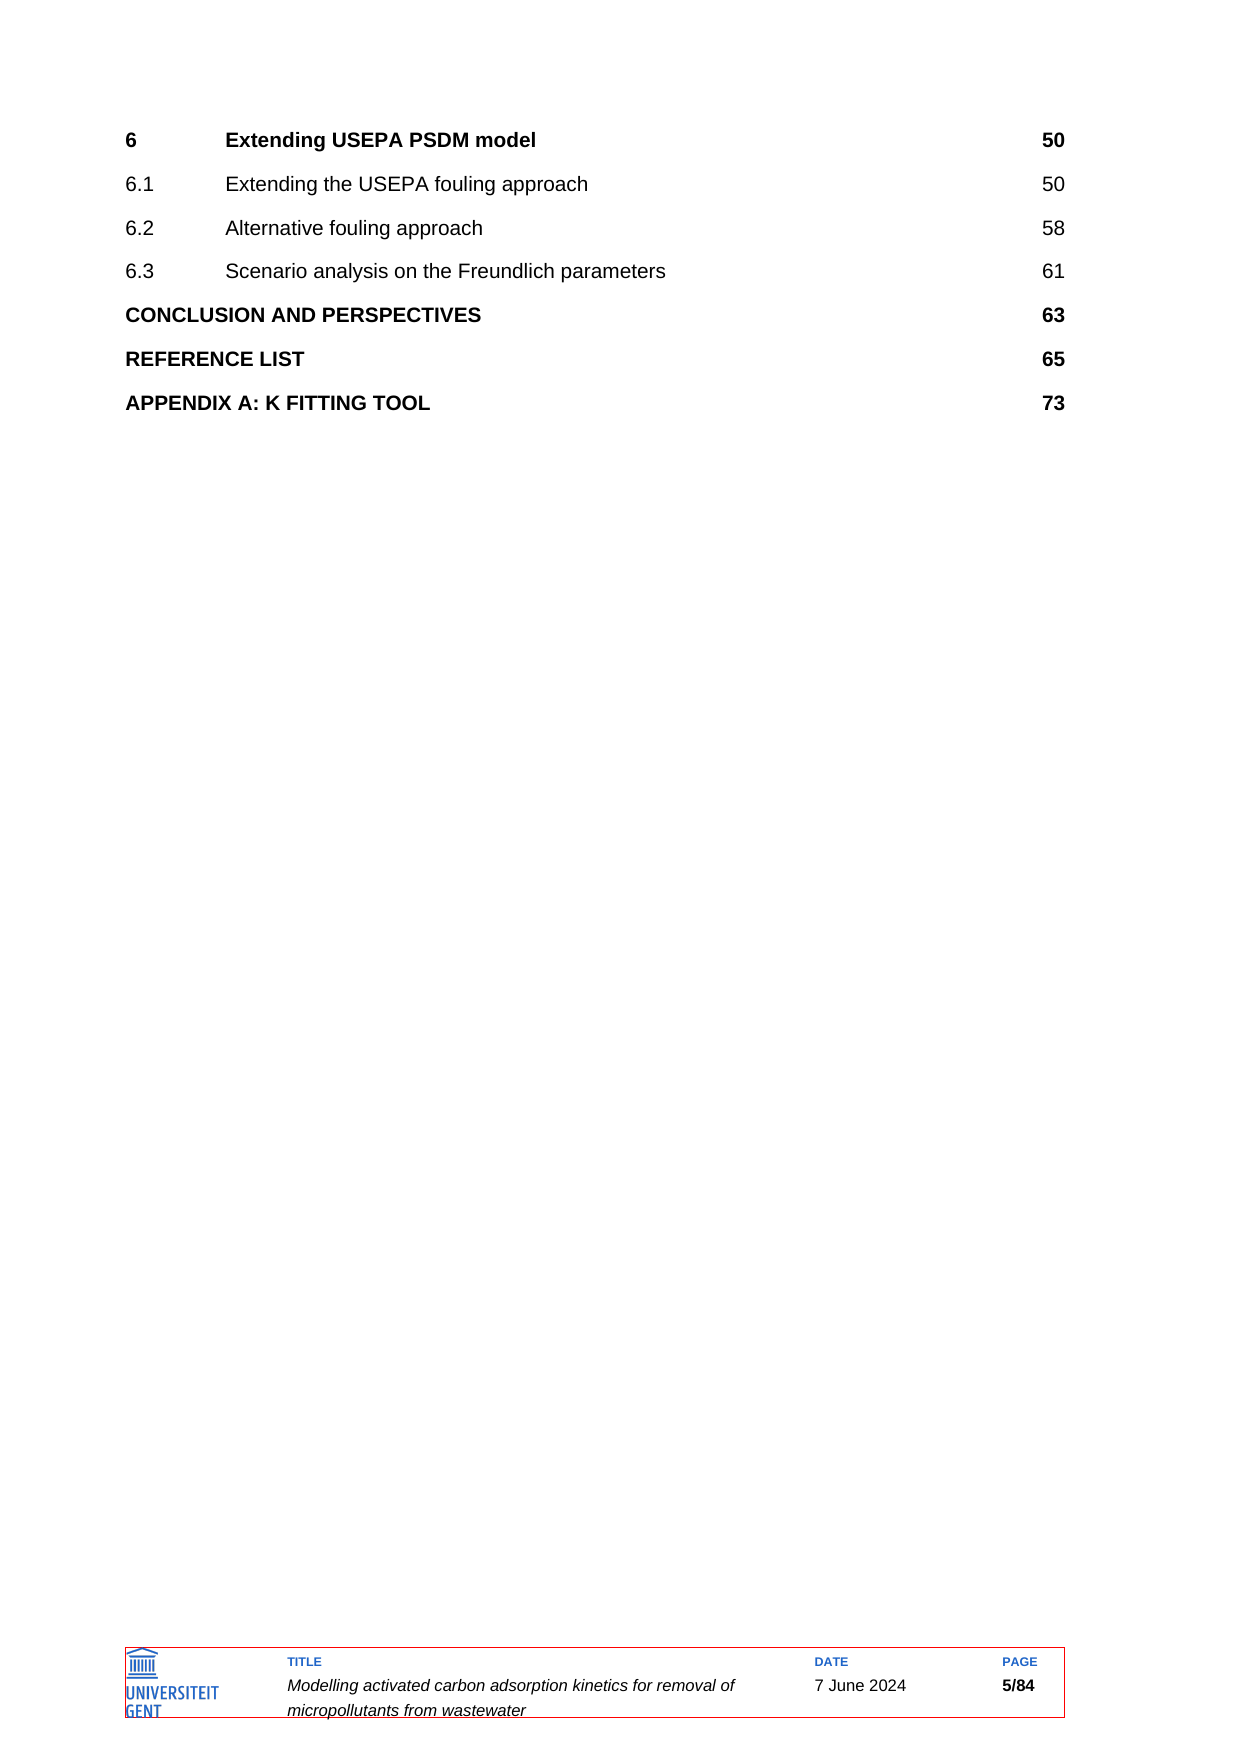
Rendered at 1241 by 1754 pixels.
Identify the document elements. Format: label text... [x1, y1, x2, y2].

picture [95, 1623, 252, 1749]
text REFERENCE LIST 65 [125, 343, 1065, 372]
text APPENDIX A: K FITTING TOOL 73 [125, 387, 1065, 416]
text 6.3 Scenario analysis on the Freundlich parameters 61 [125, 255, 1065, 284]
text 6.1 Extending the USEPA fouling approach 50 [125, 168, 1065, 197]
text 6 Extending USEPA PSDM model 50 [125, 124, 1065, 153]
text 6.2 Alternative fouling approach 58 [125, 212, 1065, 241]
text CONCLUSION AND PERSPECTIVES 63 [125, 299, 1065, 328]
